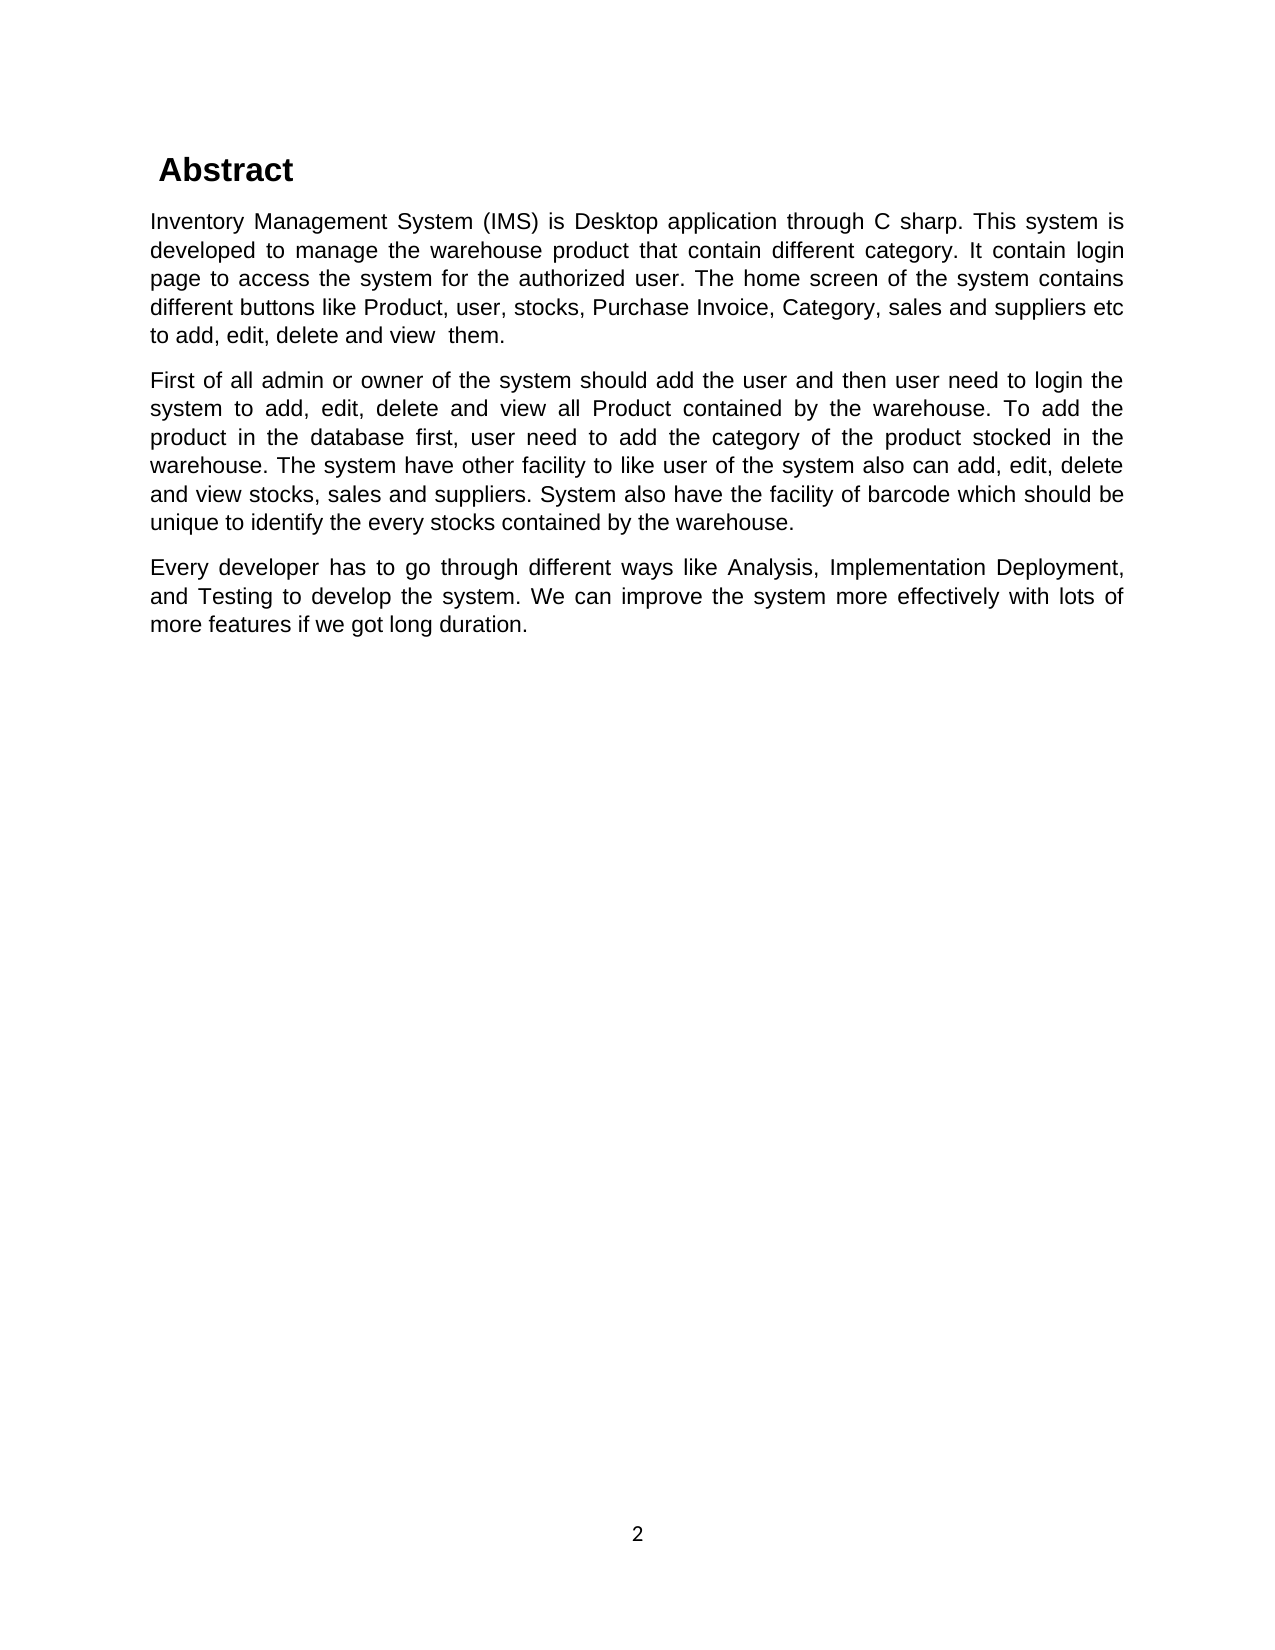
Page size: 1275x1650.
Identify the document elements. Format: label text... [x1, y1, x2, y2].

text First of all admin or owner of the system should add the user and then user need to login the system to add, edit, delete and view all Product contained by the warehouse. To add the product in the database first, user need to add the category of the product stocked in the warehouse. The system have other facility to like user of the system also can add, edit, delete and view stocks, sales and suppliers. System also have the facility of barcode which should be unique to identify the every stocks contained by the warehouse. [150, 367, 1125, 536]
text Inventory Management System (IMS) is Desktop application through C sharp. This system is developed to manage the warehouse product that contain different category. It contain login page to access the system for the authorized user. The home screen of the system contains different buttons like Product, user, stocks, Purchase Invoice, Category, sales and suppliers etc to add, edit, delete and view them. [150, 208, 1125, 348]
text Every developer has to go through different ways like Analysis, Implementation Deployment, and Testing to develop the system. We can improve the system more effectively with lots of more features if we got long duration. [150, 554, 1125, 637]
text Abstract [150, 150, 1125, 188]
